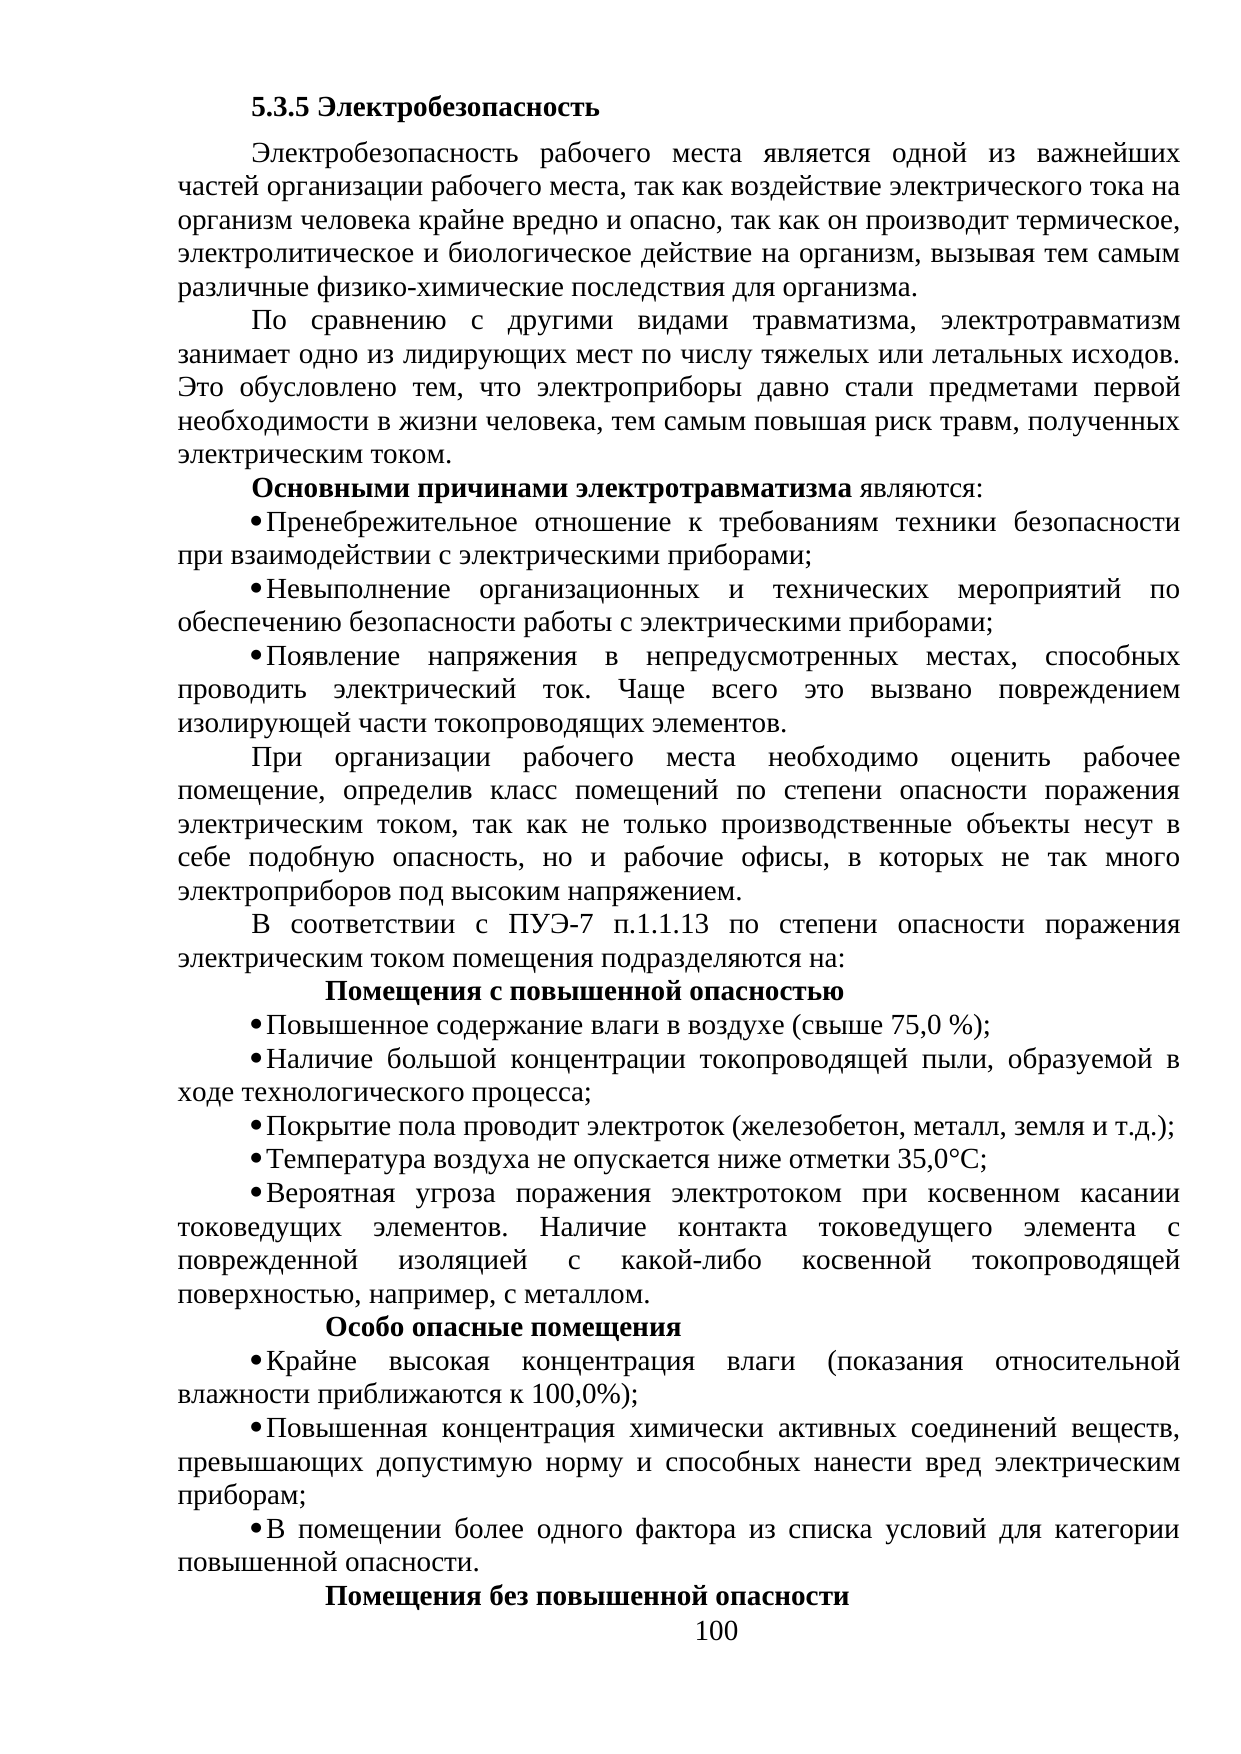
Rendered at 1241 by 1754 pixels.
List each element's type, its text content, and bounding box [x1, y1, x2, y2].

text Основными причинами электротравматизма являются: [177, 470, 1181, 504]
text Особо опасные помещения [251, 1309, 1181, 1343]
text Помещения с повышенной опасностью [251, 973, 1181, 1007]
list Вероятная угроза поражения электротоком при косвенном касании токоведущих элементов. Наличие контакта токоведущего элемента с поврежденной изоляцией с какой-либо косвенной токопроводящей поверхностью, например, с металлом. [177, 1175, 1181, 1309]
text Электробезопасность рабочего места является одной из важнейших частей организации рабочего места, так как воздействие электрического тока на организм человека крайне вредно и опасно, так как он производит термическое, электролитическое и биологическое действие на организм, вызывая тем самым различные физико-химические последствия для организма. [177, 135, 1181, 302]
list Крайне высокая концентрация влаги (показания относительной влажности приближаются к 100,0%); [177, 1343, 1181, 1410]
text При организации рабочего места необходимо оценить рабочее помещение, определив класс помещений по степени опасности поражения электрическим током, так как не только производственные объекты несут в себе подобную опасность, но и рабочие офисы, в которых не так много электроприборов под высоким напряжением. [177, 739, 1181, 906]
list Невыполнение организационных и технических мероприятий по обеспечению безопасности работы с электрическими приборами; [177, 571, 1181, 638]
list Повышенное содержание влаги в воздухе (свыше 75,0 %); [177, 1007, 1181, 1041]
text Помещения без повышенной опасности [251, 1578, 1181, 1612]
list Наличие большой концентрации токопроводящей пыли, образуемой в ходе технологического процесса; [177, 1041, 1181, 1108]
list В помещении более одного фактора из списка условий для категории повышенной опасности. [177, 1511, 1181, 1578]
list Пренебрежительное отношение к требованиям техники безопасности при взаимодействии с электрическими приборами; [177, 504, 1181, 571]
list Покрытие пола проводит электроток (железобетон, металл, земля и т.д.); [177, 1108, 1181, 1142]
list Температура воздуха не опускается ниже отметки 35,0°С; [177, 1142, 1181, 1175]
text По сравнению с другими видами травматизма, электротравматизм занимает одно из лидирующих мест по числу тяжелых или летальных исходов. Это обусловлено тем, что электроприборы давно стали предметами первой необходимости в жизни человека, тем самым повышая риск травм, полученных электрическим током. [177, 302, 1181, 470]
list Появление напряжения в непредусмотренных местах, способных проводить электрический ток. Чаще всего это вызвано повреждением изолирующей части токопроводящих элементов. [177, 638, 1181, 739]
text В соответствии с ПУЭ-7 п.1.1.13 по степени опасности поражения электрическим током помещения подразделяются на: [177, 906, 1181, 973]
text 5.3.5 Электробезопасность [177, 89, 1181, 122]
list Повышенная концентрация химически активных соединений веществ, превышающих допустимую норму и способных нанести вред электрическим приборам; [177, 1410, 1181, 1511]
